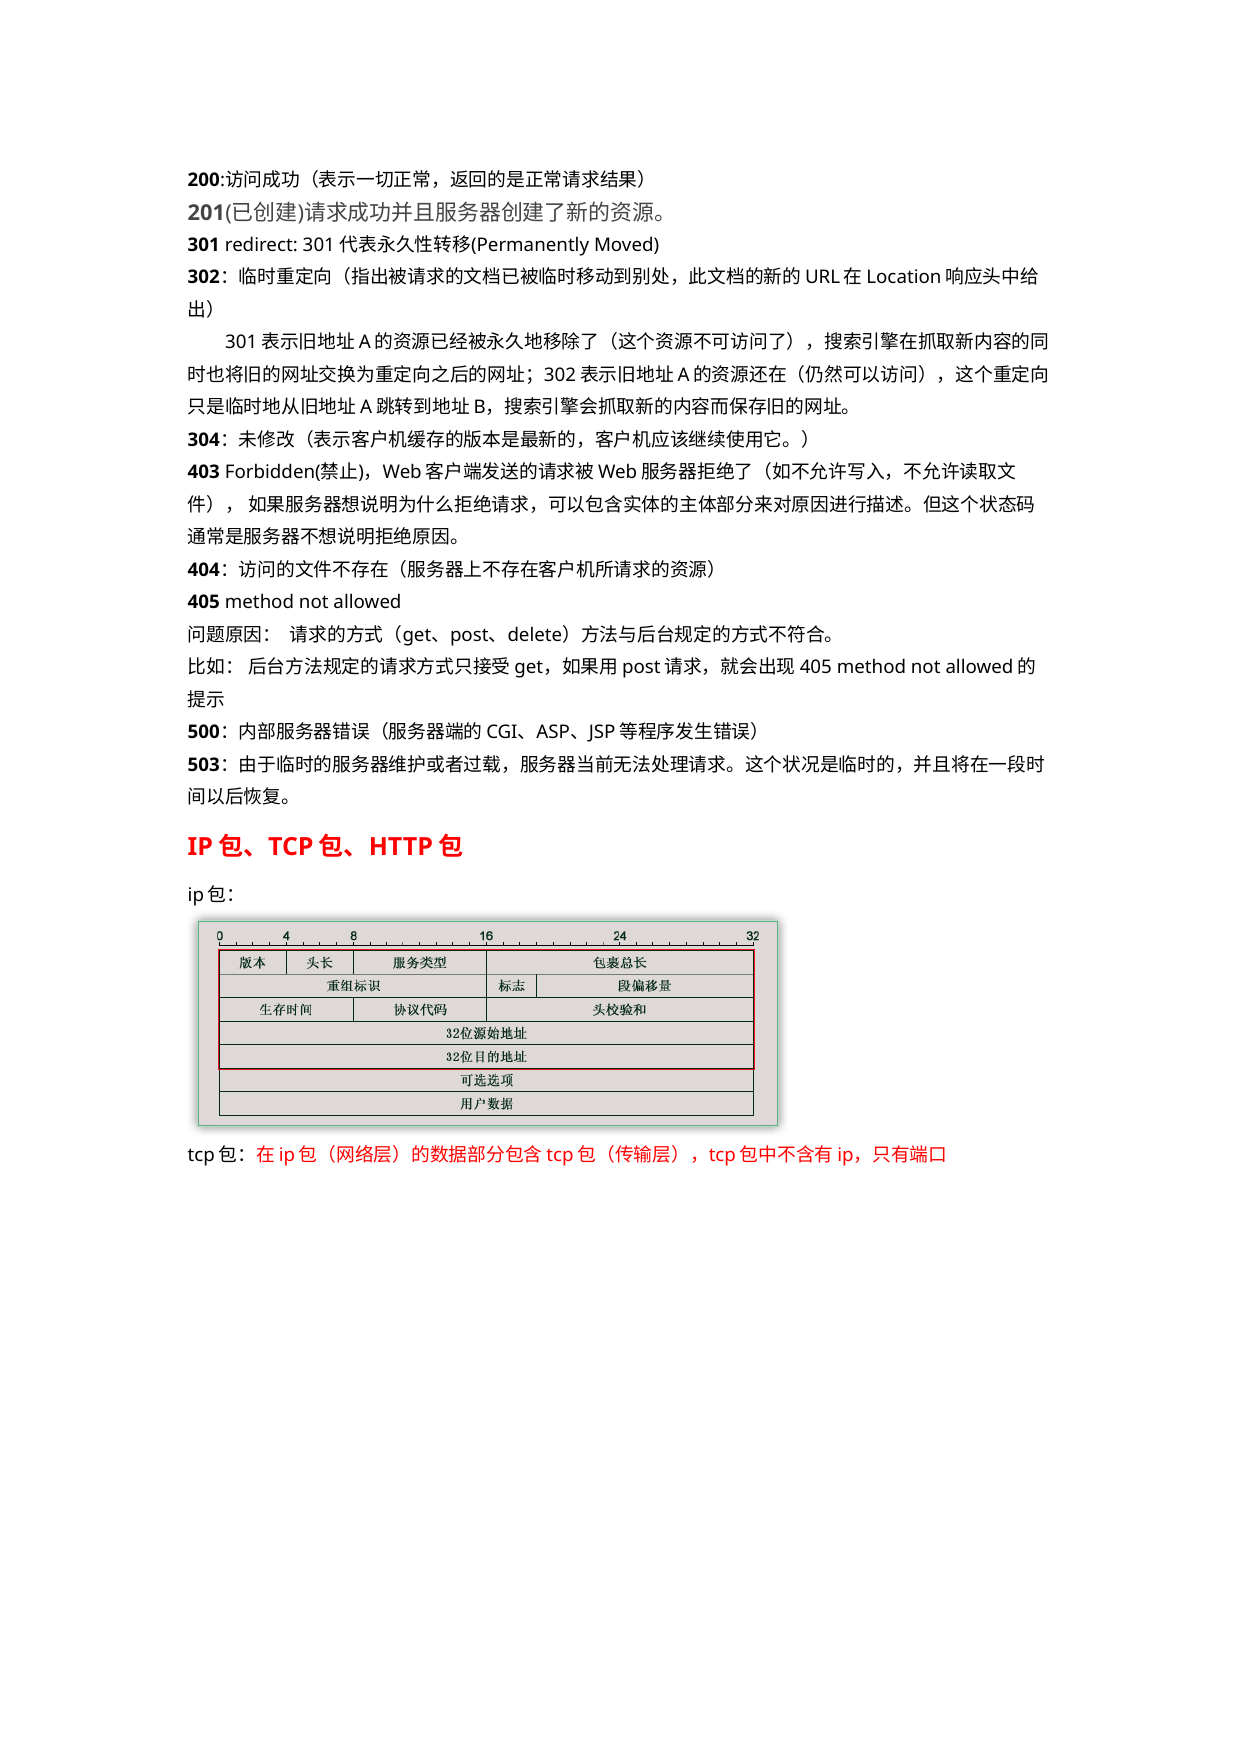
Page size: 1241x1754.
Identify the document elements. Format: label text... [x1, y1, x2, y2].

text 301 redirect: 301 代表永久性转移(Permanently Moved) [187, 227, 1053, 259]
text IP包、TCP包、HTTP包 [187, 812, 1053, 877]
text 304：未修改（表示客户机缓存的版本是最新的，客户机应该继续使用它。） [187, 422, 1053, 454]
text tcp包：在ip包（网络层）的数据部分包含tcp包（传输层），tcp包中不含有ip，只有端口 [187, 1137, 1053, 1169]
text 比如： 后台方法规定的请求方式只接受get，如果用post请求，就会出现 405 method not allowed的提示 [187, 649, 1053, 714]
picture [187, 911, 788, 1136]
text 405 method not allowed [187, 584, 1053, 617]
text 302：临时重定向（指出被请求的文档已被临时移动到别处，此文档的新的URL在Location响应头中给出） [187, 259, 1053, 324]
text 503：由于临时的服务器维护或者过载，服务器当前无法处理请求。这个状况是临时的，并且将在一段时间以后恢复。 [187, 747, 1053, 812]
text 500：内部服务器错误（服务器端的CGI、ASP、JSP等程序发生错误） [187, 714, 1053, 747]
text ip包： [187, 877, 1053, 909]
text 201(已创建)请求成功并且服务器创建了新的资源。 [187, 194, 1053, 227]
text 问题原因： 请求的方式（get、post、delete）方法与后台规定的方式不符合。 [187, 617, 1053, 649]
text 301表示旧地址A的资源已经被永久地移除了（这个资源不可访问了），搜索引擎在抓取新内容的同时也将旧的网址交换为重定向之后的网址；302表示旧地址A的资源还在（仍然可以访问），这个重定向只是临时地从旧地址A跳转到地址B，搜索引擎会抓取新的内容而保存旧的网址。 [187, 324, 1053, 422]
text 403 Forbidden(禁止)，Web客户端发送的请求被Web服务器拒绝了（如不允许写入，不允许读取文件）， 如果服务器想说明为什么拒绝请求，可以包含实体的主体部分来对原因进行描述。但这个状态码通常是服务器不想说明拒绝原因。 [187, 454, 1053, 552]
text 200:访问成功（表示一切正常，返回的是正常请求结果） [187, 162, 1053, 194]
text 404：访问的文件不存在（服务器上不存在客户机所请求的资源） [187, 552, 1053, 584]
